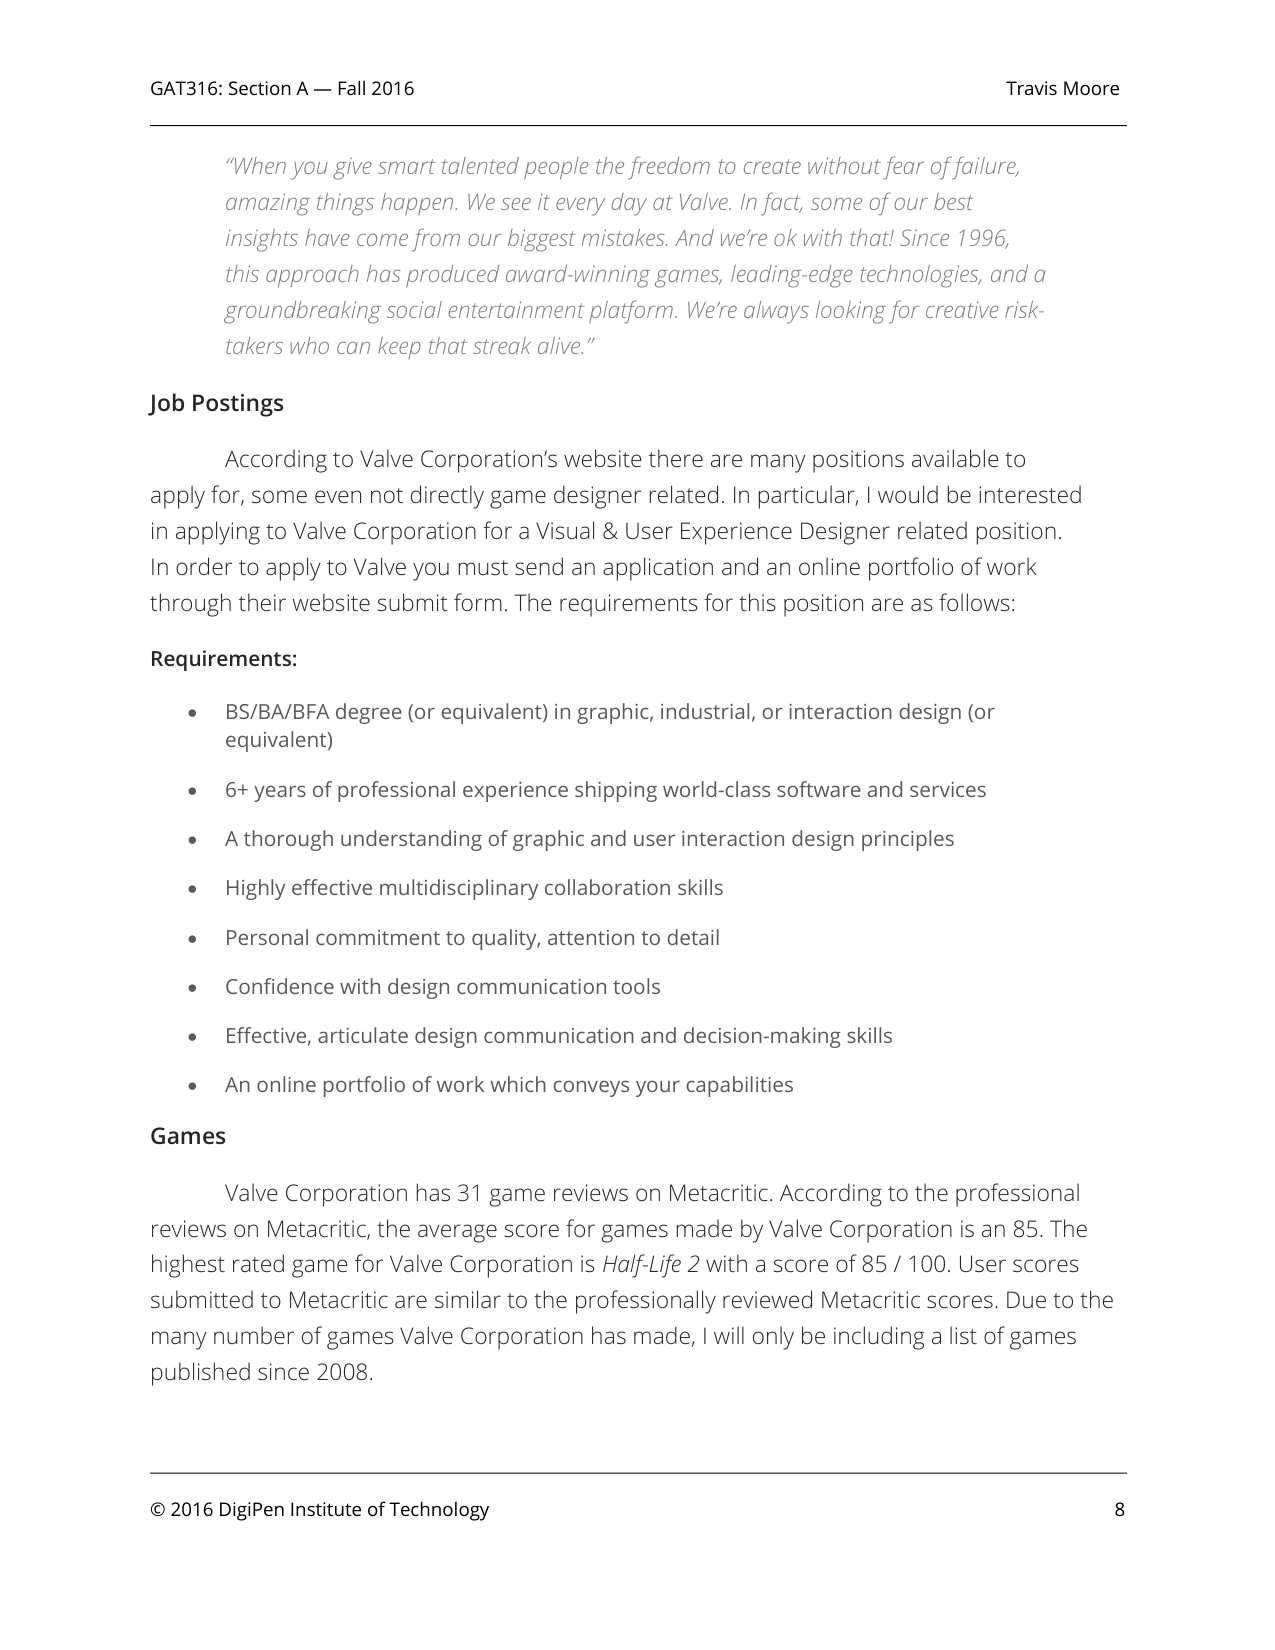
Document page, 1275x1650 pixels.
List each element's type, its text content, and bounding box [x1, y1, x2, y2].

list An online portfolio of work which conveys your capabilities [187, 1071, 1087, 1099]
text According to Valve Corporation’s website there are many positions available to apply for, some even not directly game designer related. In particular, I would be interested in applying to Valve Corporation for a Visual & User Experience Designer related position. In order to apply to Valve you must send an application and an online portfolio of work through their website submit form. The requirements for this position are as follows: [150, 443, 1087, 618]
text “When you give smart talented people the freedom to create without fear of failure, amazing things happen. We see it every day at Valve. In fact, some of our best insights have come from our biggest mistakes. And we’re ok with that! Since 1996, this approach has produced award-winning games, leading-edge technologies, and a groundbreaking social entertainment platform. We’re always looking for creative risk-takers who can keep that streak alive.” [225, 150, 1050, 361]
list BS/BA/BFA degree (or equivalent) in graphic, industrial, or interaction design (or equivalent) [187, 697, 1087, 754]
list 6+ years of professional experience shipping world-class software and services [187, 775, 1087, 803]
text Requirements: [150, 644, 1087, 672]
list Personal commitment to quality, attention to detail [187, 923, 1087, 951]
text Job Postings [150, 386, 1087, 418]
list A thorough understanding of graphic and user interaction design principles [187, 824, 1087, 853]
list Confidence with design communication tools [187, 972, 1087, 1000]
text Valve Corporation has 31 game reviews on Metacritic. According to the professional reviews on Metacritic, the average score for games made by Valve Corporation is an 85. The highest rated game for Valve Corporation is Half-Life 2 with a score of 85 / 100. User scores submitted to Metacritic are similar to the professionally reviewed Metacritic scores. Due to the many number of games Valve Corporation has made, I will only be including a list of games published since 2008. [150, 1177, 1125, 1387]
text Games [150, 1120, 1125, 1151]
list Highly effective multidisciplinary collaboration skills [187, 873, 1087, 902]
list Effective, articulate design communication and decision-making skills [187, 1021, 1087, 1050]
